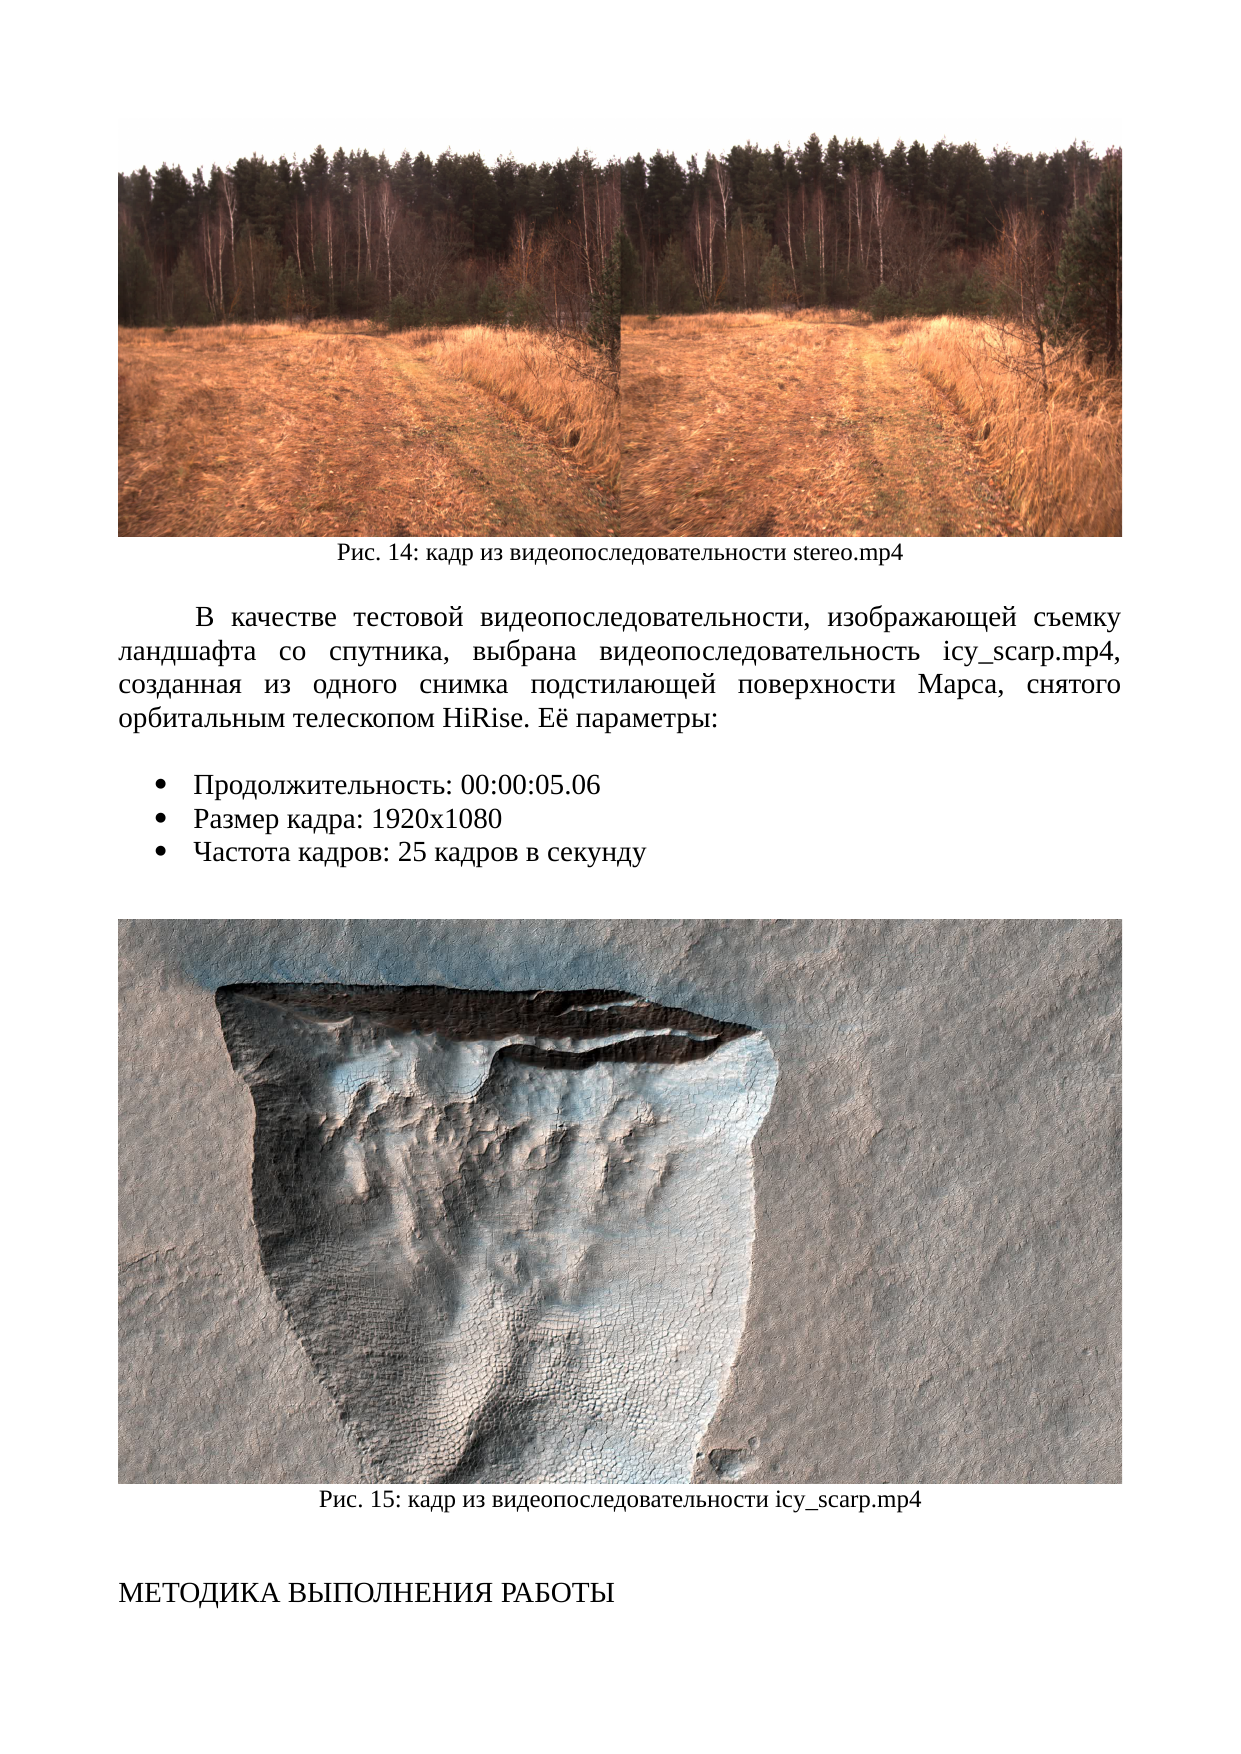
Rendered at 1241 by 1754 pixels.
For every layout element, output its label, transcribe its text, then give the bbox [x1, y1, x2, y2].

list Частота кадров: 25 кадров в секунду [156, 834, 1122, 868]
picture [118, 118, 1123, 537]
picture [118, 919, 1123, 1484]
text МЕТОДИКА ВЫПОЛНЕНИЯ РАБОТЫ [118, 1575, 1122, 1608]
text Рис. 14: кадр из видеопоследовательности stereo.mp4 [118, 537, 1122, 566]
list Размер кадра: 1920x1080 [156, 801, 1122, 834]
text В качестве тестовой видеопоследовательности, изображающей съемку ландшафта со спутника, выбрана видеопоследовательность icy_scarp.mp4, созданная из одного снимка подстилающей поверхности Марса, снятого орбитальным телескопом HiRise. Её параметры: [118, 599, 1122, 733]
list Продолжительность: 00:00:05.06 [156, 767, 1122, 801]
text Рис. 15: кадр из видеопоследовательности icy_scarp.mp4 [118, 1484, 1122, 1513]
